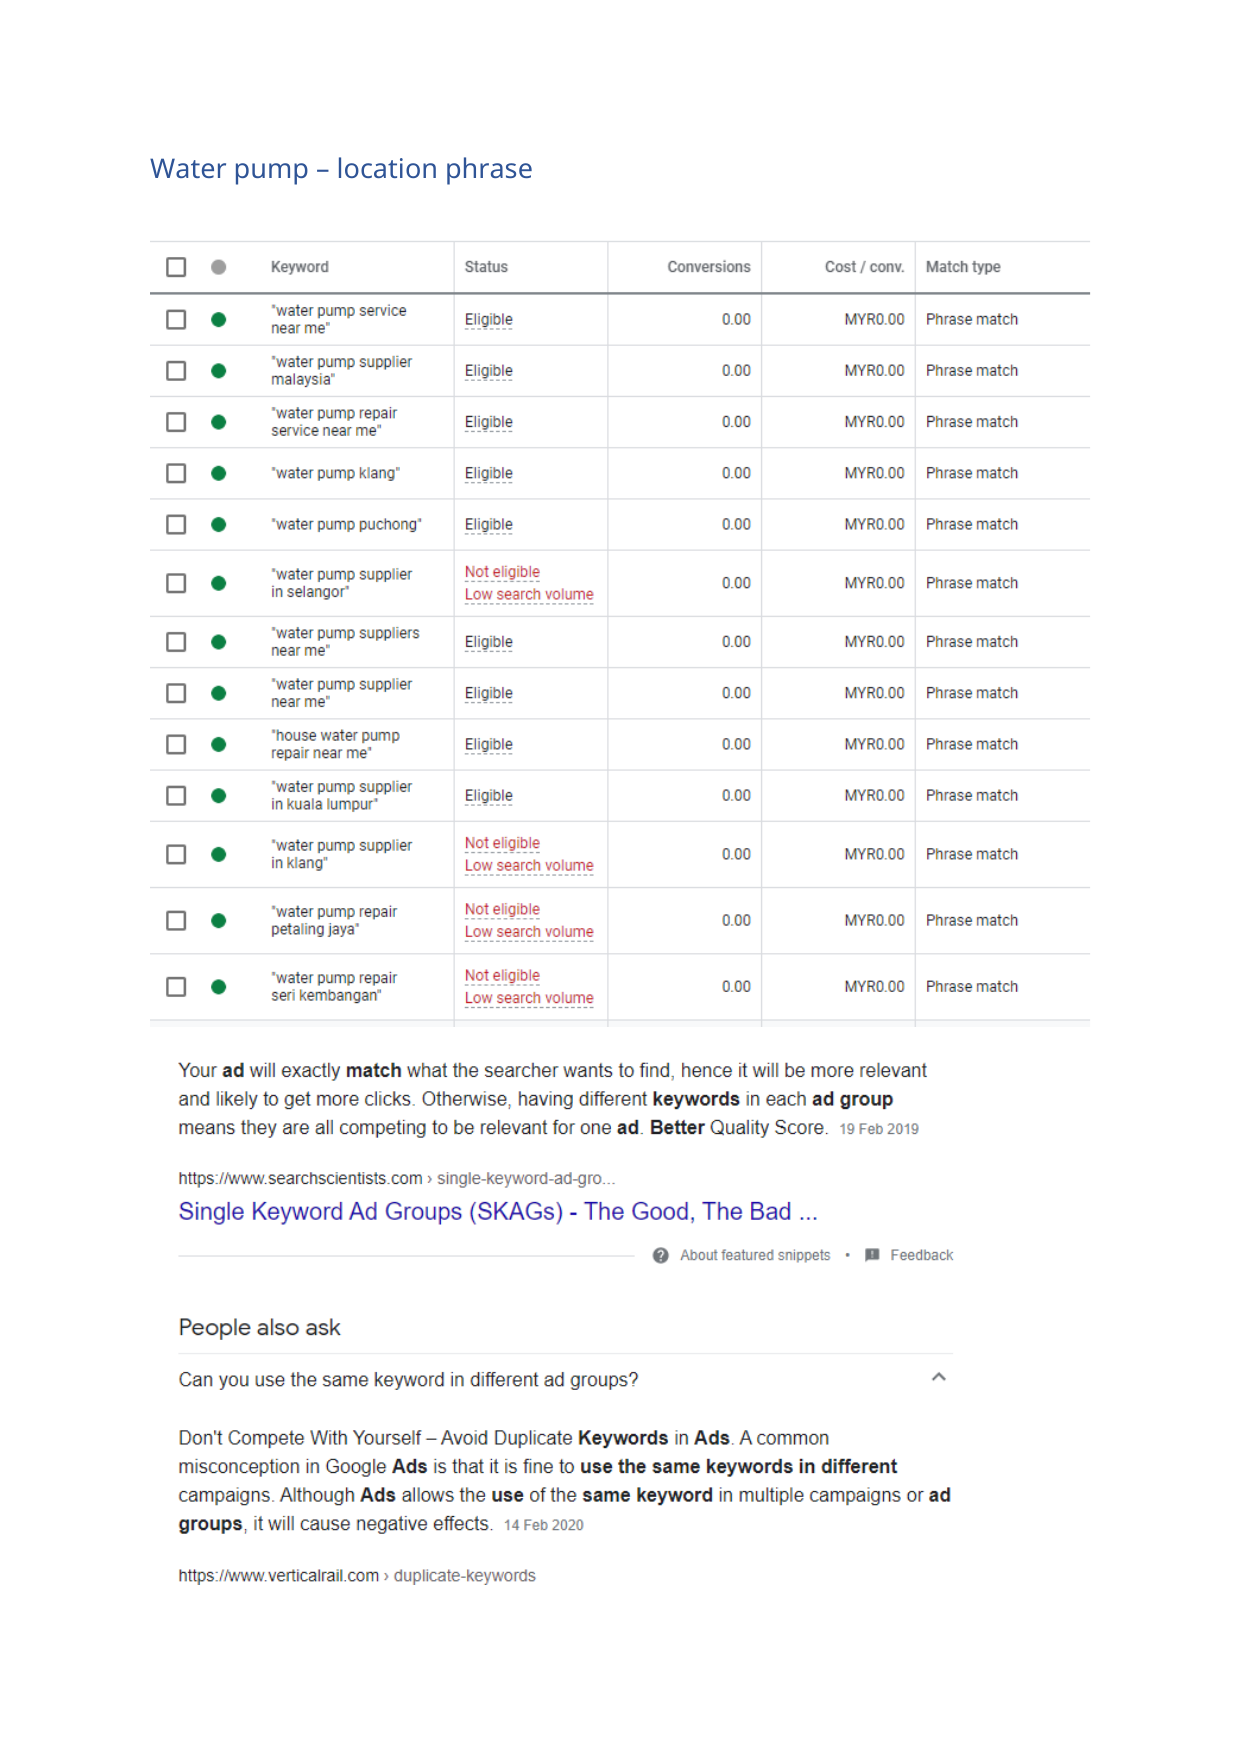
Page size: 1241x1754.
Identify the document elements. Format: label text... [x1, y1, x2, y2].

subtitle Water pump – location phrase [150, 150, 1090, 187]
picture [150, 236, 1091, 1027]
picture [150, 1046, 1091, 1585]
